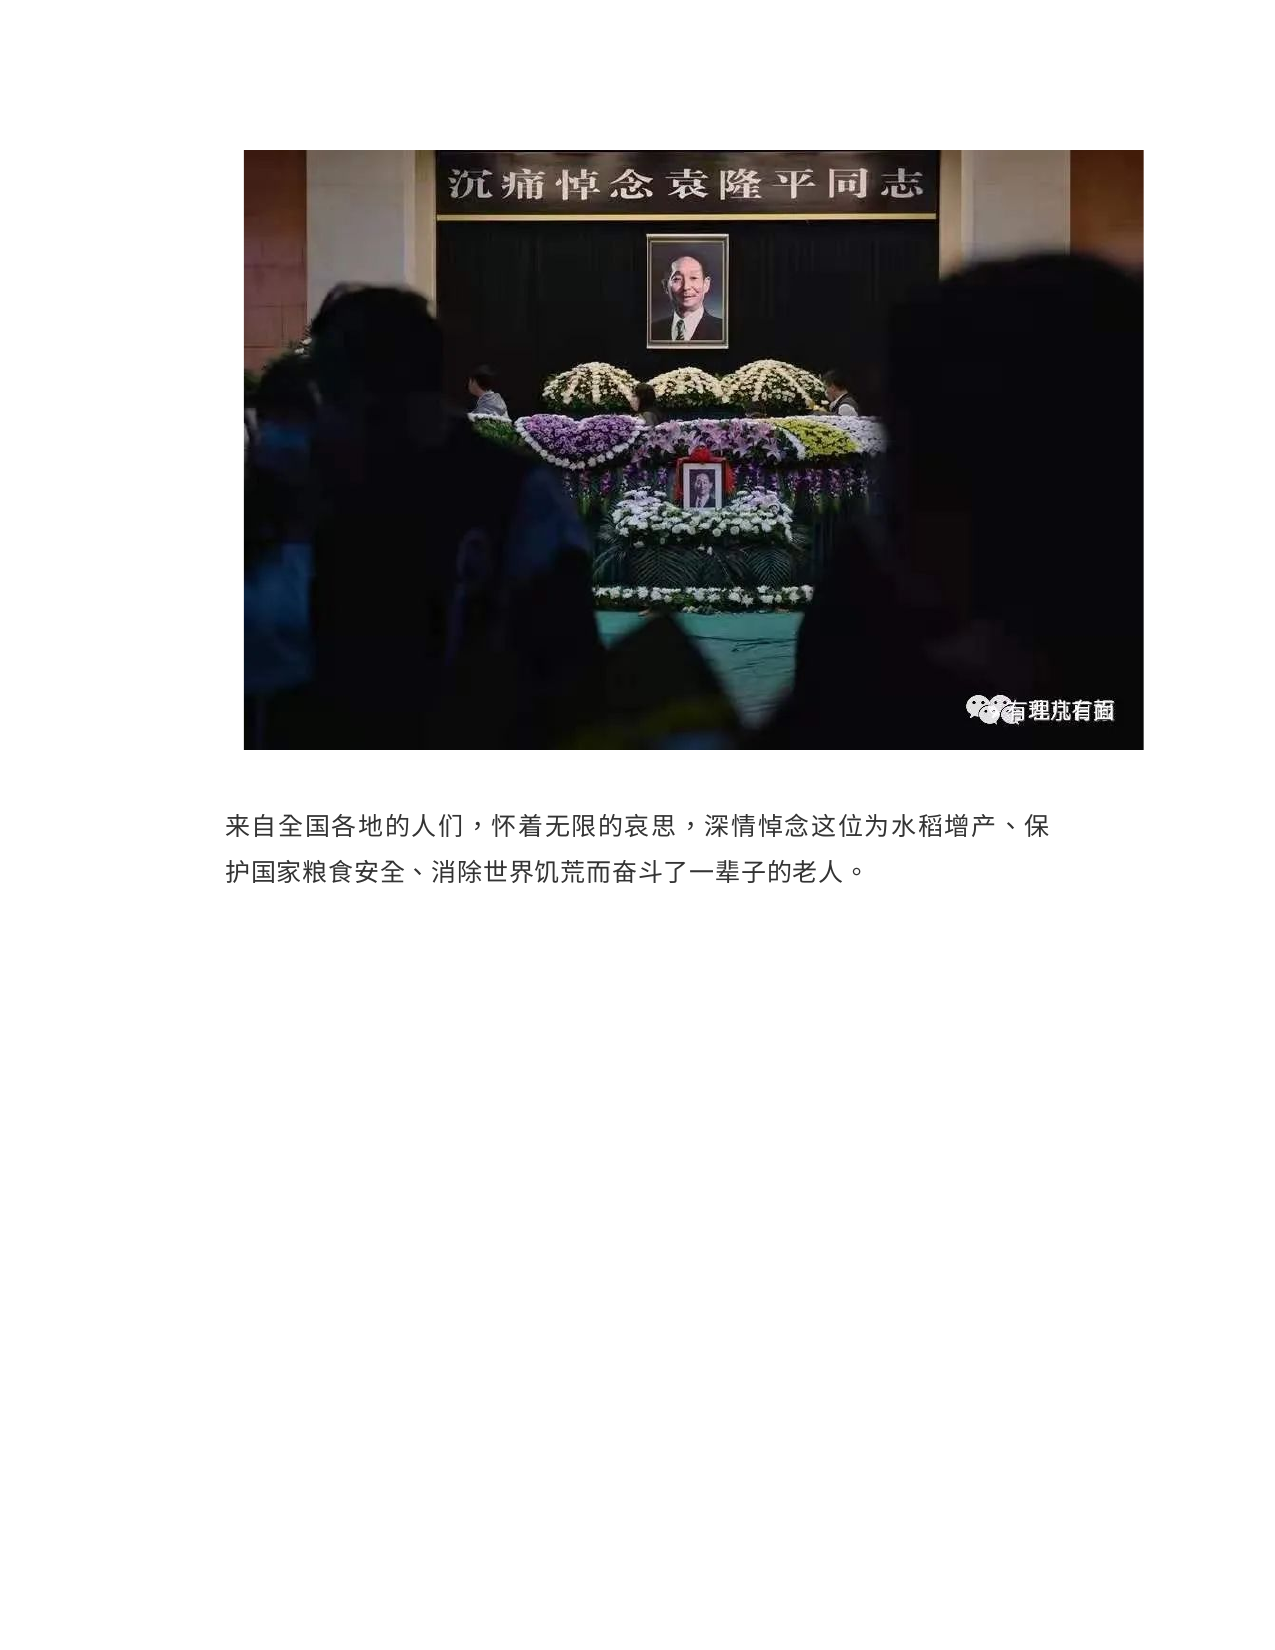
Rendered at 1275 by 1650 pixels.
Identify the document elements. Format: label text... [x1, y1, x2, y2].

text 来自全国各地的人们，怀着无限的哀思，深情悼念这位为水稻增产、保护国家粮食安全、消除世界饥荒而奋斗了一辈子的老人。 [225, 796, 1050, 889]
picture [243, 150, 1144, 750]
